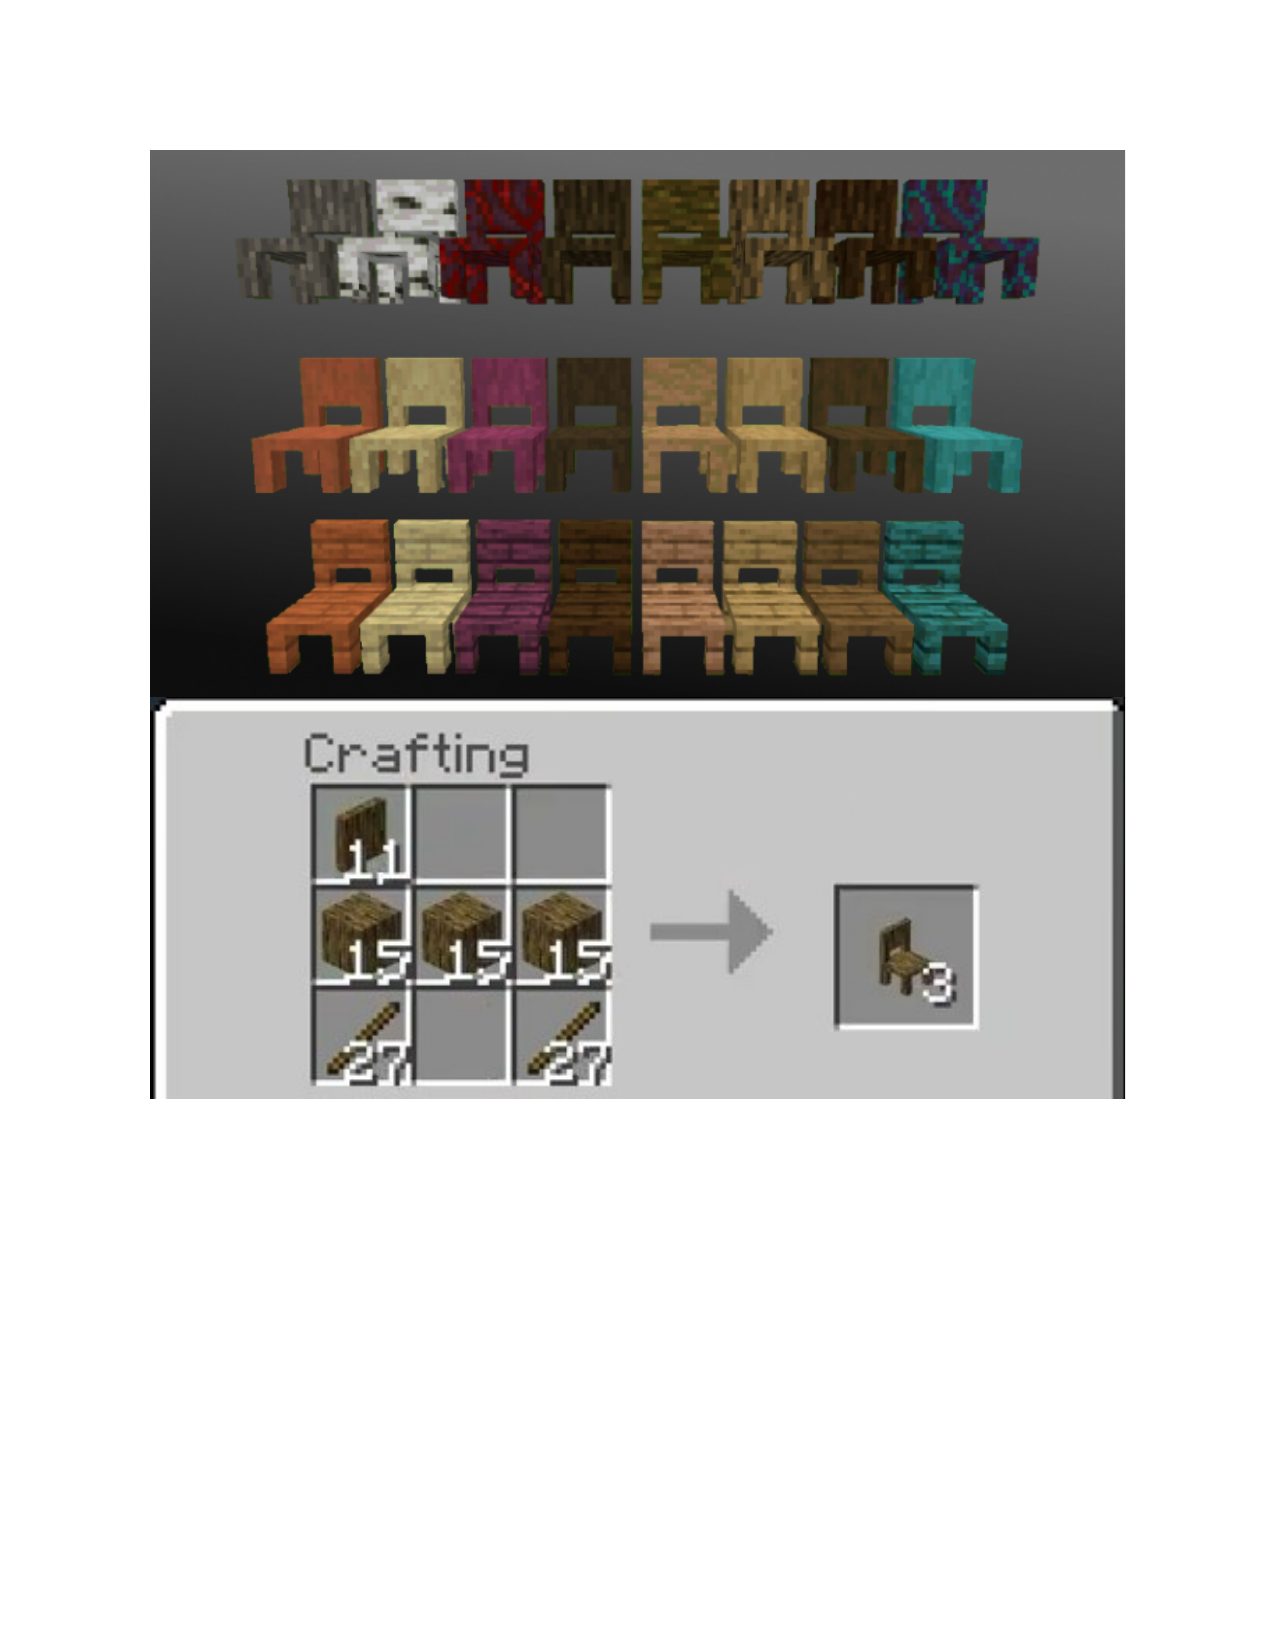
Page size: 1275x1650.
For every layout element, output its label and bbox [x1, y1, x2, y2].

picture [150, 150, 1125, 1099]
